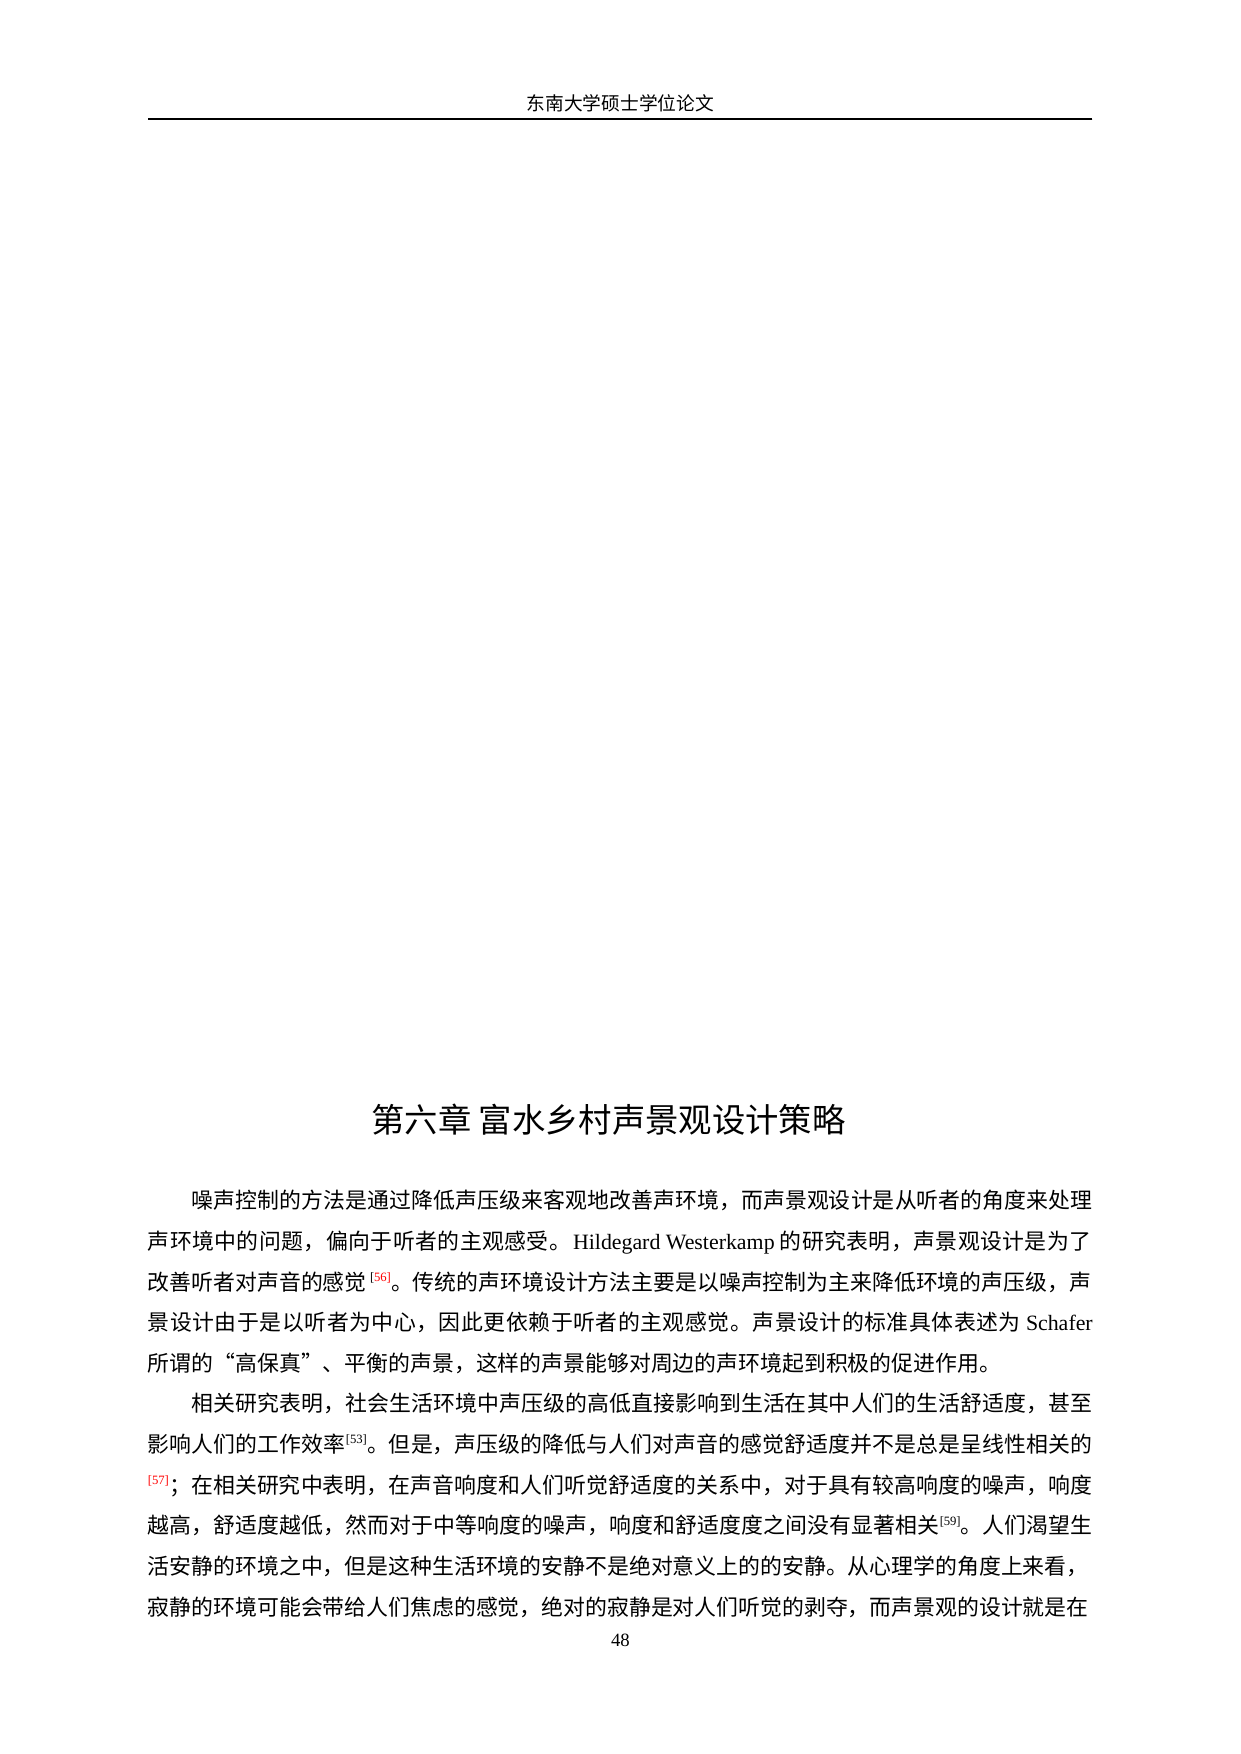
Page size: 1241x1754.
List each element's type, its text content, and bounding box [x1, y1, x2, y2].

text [148, 1386, 1092, 1622]
text 噪声控制的方法是通过降低声压级来客观地改善声环境，而声景观设计是从听者的角度来处理声环境中的问题，偏向于听者的主观感受。Hildegard Westerkamp的研究表明，声景观设计是为了改善听者对声音的感觉 [56]。传统的声环境设计方法主要是以噪声控制为主来降低环境的声压级，声景设计由于是以听者为中心，因此更依赖于听者的主观感觉。声景设计的标准具体表述为Schafer所谓的“高保真”、平衡的声景，这样的声景能够对周边的声环境起到积极的促进作用。 [148, 1183, 1092, 1378]
text 富水乡村声景观设计策略 [148, 1086, 1092, 1151]
